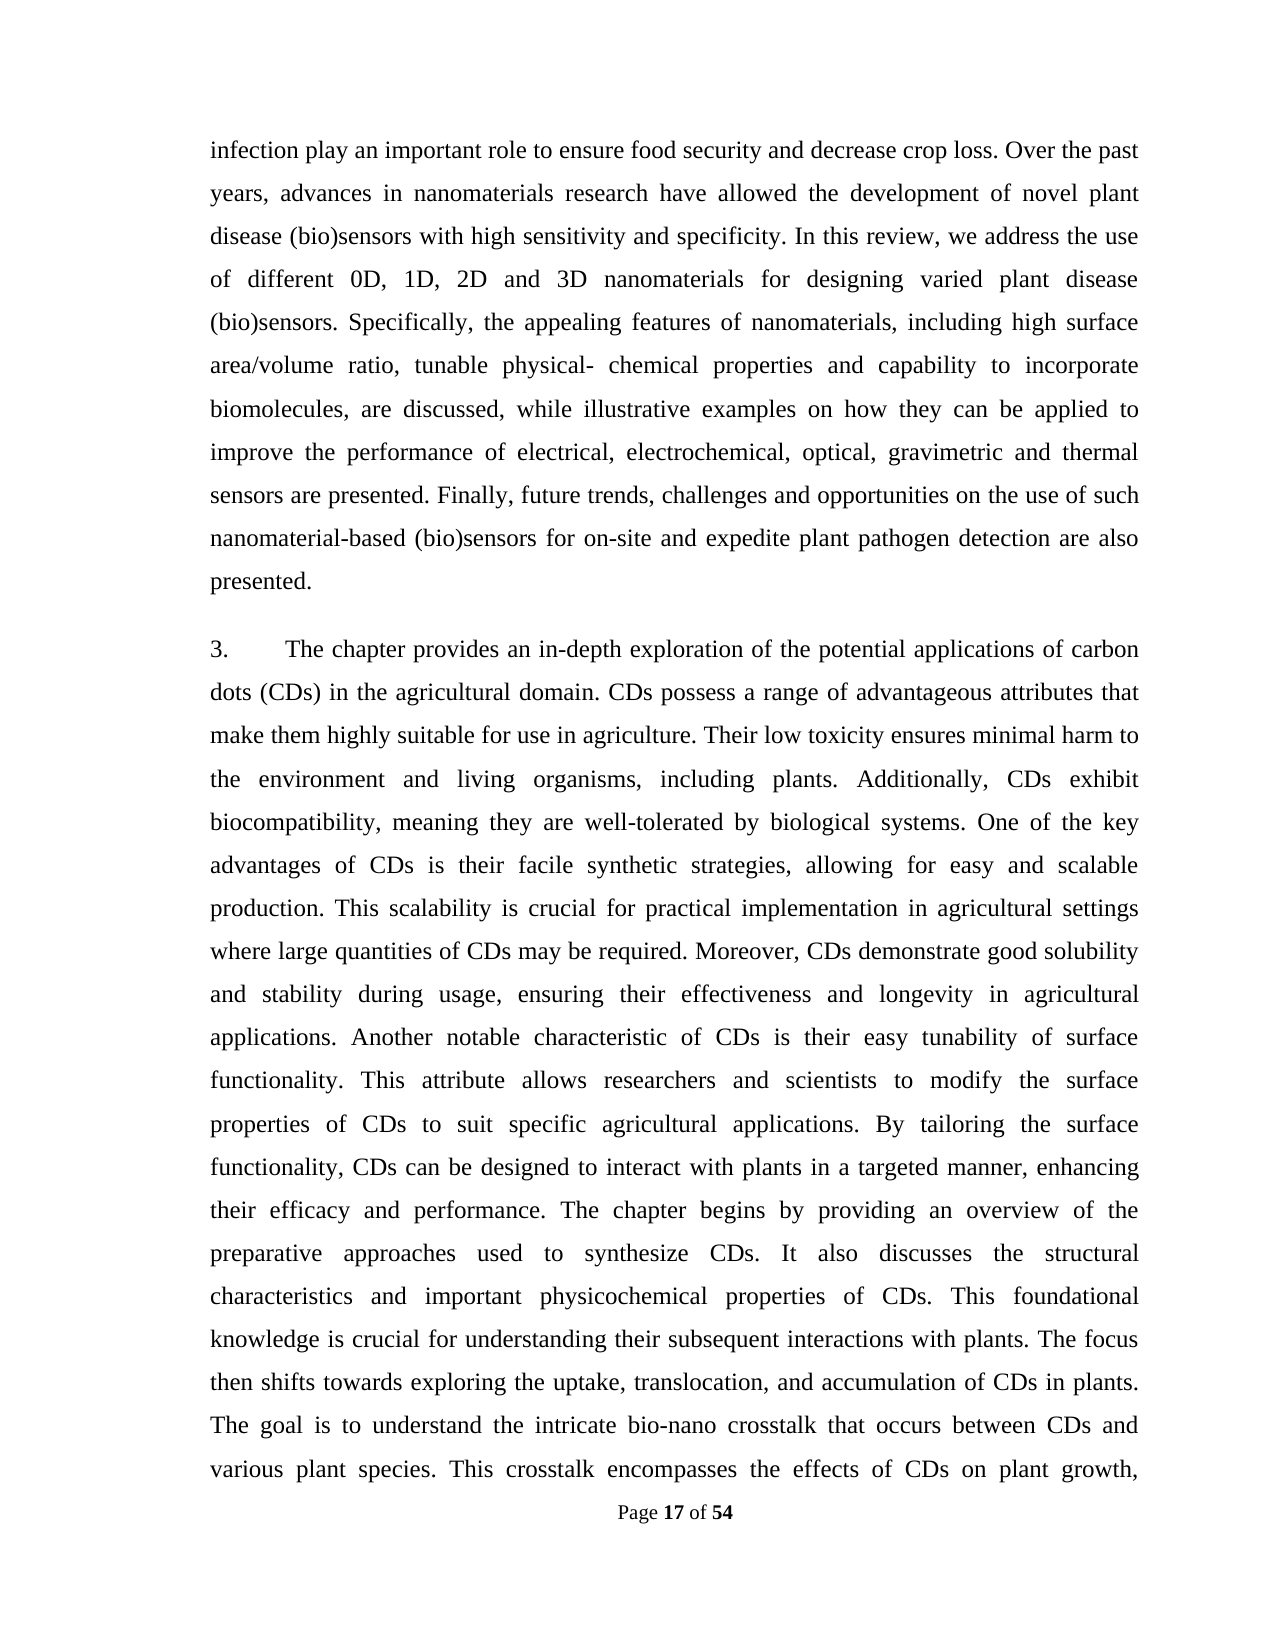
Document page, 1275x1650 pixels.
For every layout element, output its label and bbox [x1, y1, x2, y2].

text [210, 634, 1140, 1482]
text [210, 135, 1140, 595]
